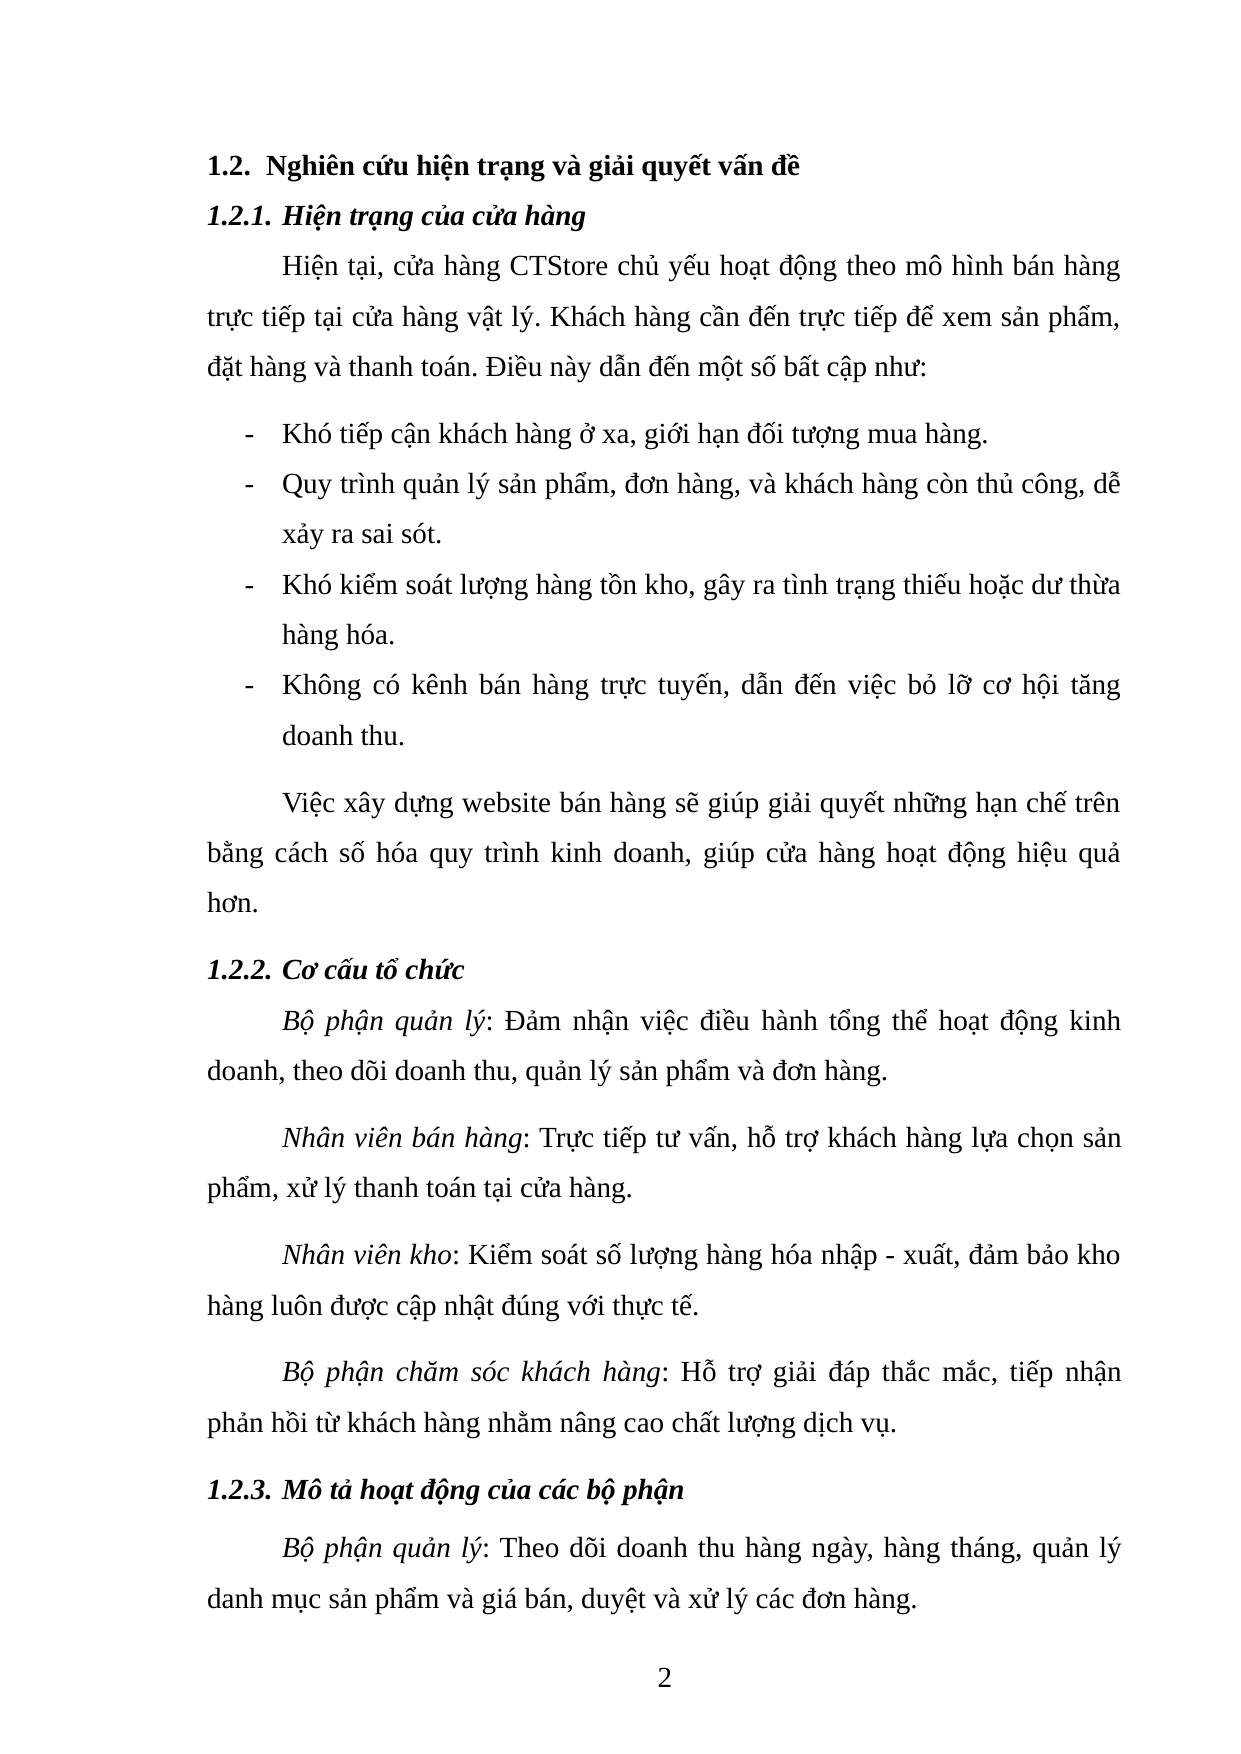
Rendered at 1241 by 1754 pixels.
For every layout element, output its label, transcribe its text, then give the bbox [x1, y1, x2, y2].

text Hiện tại, cửa hàng CTStore chủ yếu hoạt động theo mô hình bán hàng trực tiếp tại cửa hàng vật lý. Khách hàng cần đến trực tiếp để xem sản phẩm, đặt hàng và thanh toán. Điều này dẫn đến một số bất cập như: [207, 248, 1122, 382]
text Nhân viên kho: Kiểm soát số lượng hàng hóa nhập - xuất, đảm bảo kho hàng luôn được cập nhật đúng với thực tế. [207, 1237, 1122, 1321]
list Quy trình quản lý sản phẩm, đơn hàng, và khách hàng còn thủ công, dễ xảy ra sai sót. [244, 466, 1122, 550]
list Khó kiểm soát lượng hàng tồn kho, gây ra tình trạng thiếu hoặc dư thừa hàng hóa. [244, 567, 1122, 651]
list Không có kênh bán hàng trực tuyến, dẫn đến việc bỏ lỡ cơ hội tăng doanh thu. [244, 667, 1122, 751]
list Khó tiếp cận khách hàng ở xa, giới hạn đối tượng mua hàng. [244, 416, 1122, 449]
text Bộ phận quản lý: Theo dõi doanh thu hàng ngày, hàng tháng, quản lý danh mục sản phẩm và giá bán, duyệt và xử lý các đơn hàng. [207, 1531, 1122, 1614]
subtitle Cơ cấu tổ chức [207, 952, 1122, 986]
text Việc xây dựng website bán hàng sẽ giúp giải quyết những hạn chế trên bằng cách số hóa quy trình kinh doanh, giúp cửa hàng hoạt động hiệu quả hơn. [207, 785, 1122, 919]
subtitle Nghiên cứu hiện trạng và giải quyết vấn đề [207, 148, 1122, 181]
text Bộ phận chăm sóc khách hàng: Hỗ trợ giải đáp thắc mắc, tiếp nhận phản hồi từ khách hàng nhằm nâng cao chất lượng dịch vụ. [207, 1354, 1122, 1438]
text Nhân viên bán hàng: Trực tiếp tư vấn, hỗ trợ khách hàng lựa chọn sản phẩm, xử lý thanh toán tại cửa hàng. [207, 1120, 1122, 1204]
subtitle Hiện trạng của cửa hàng [207, 198, 1122, 232]
subtitle Mô tả hoạt động của các bộ phận [207, 1472, 1122, 1505]
text Bộ phận quản lý: Đảm nhận việc điều hành tổng thể hoạt động kinh doanh, theo dõi doanh thu, quản lý sản phẩm và đơn hàng. [207, 1003, 1122, 1087]
